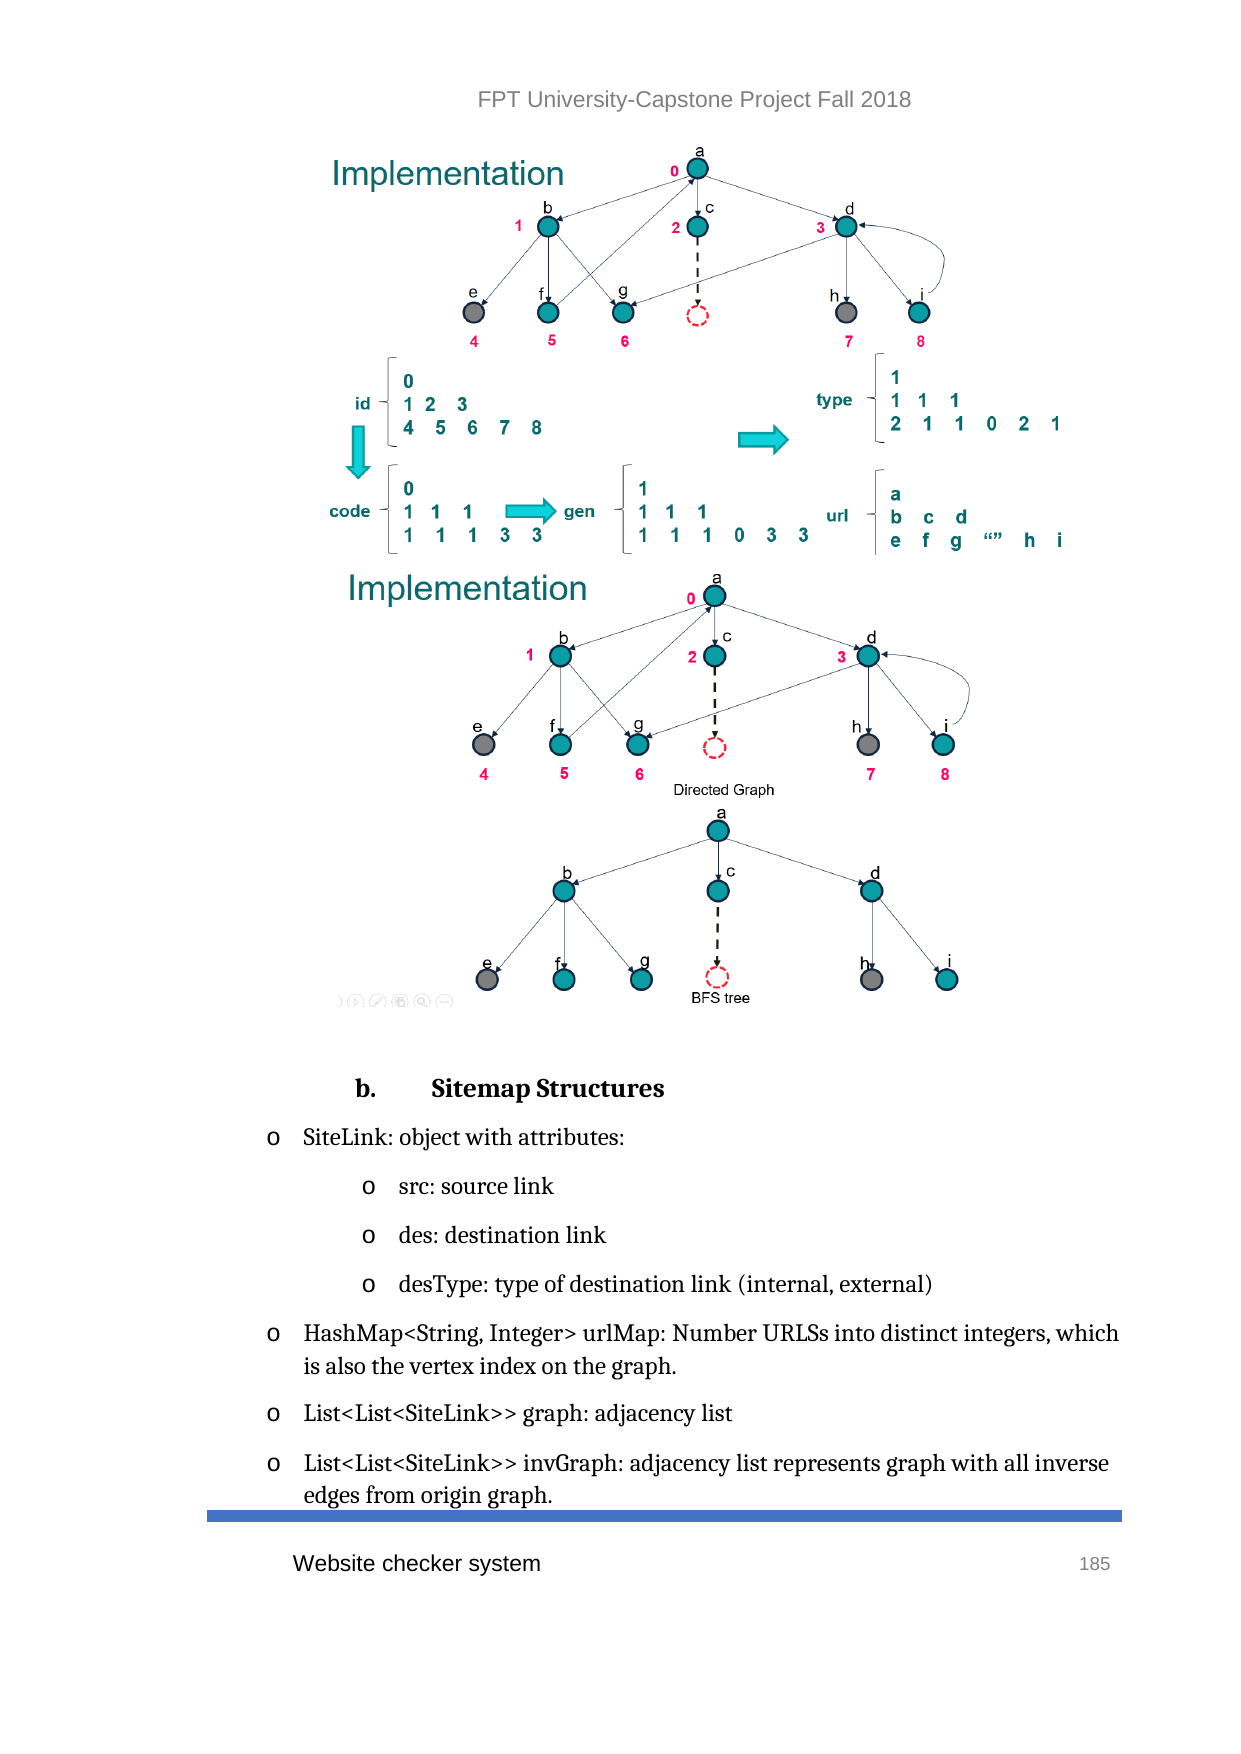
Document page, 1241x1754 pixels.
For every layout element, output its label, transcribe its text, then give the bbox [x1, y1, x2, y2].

picture [338, 573, 1064, 1007]
list des: destination link [361, 1221, 1122, 1251]
list Sitemap Structures [354, 1073, 1122, 1104]
list HashMap<String, Integer> urlMap: Number URLSs into distinct integers, which is also the vertex index on the graph. [266, 1319, 1122, 1380]
list List<List<SiteLink>> invGraph: adjacency list represents graph with all inverse edges from origin graph. [266, 1448, 1122, 1509]
list List<List<SiteLink>> graph: adjacency list [266, 1399, 1122, 1429]
list desType: type of destination link (internal, external) [361, 1270, 1122, 1300]
list SiteLink: object with attributes: [266, 1123, 1122, 1153]
list src: source link [361, 1172, 1122, 1202]
picture [327, 147, 1076, 555]
